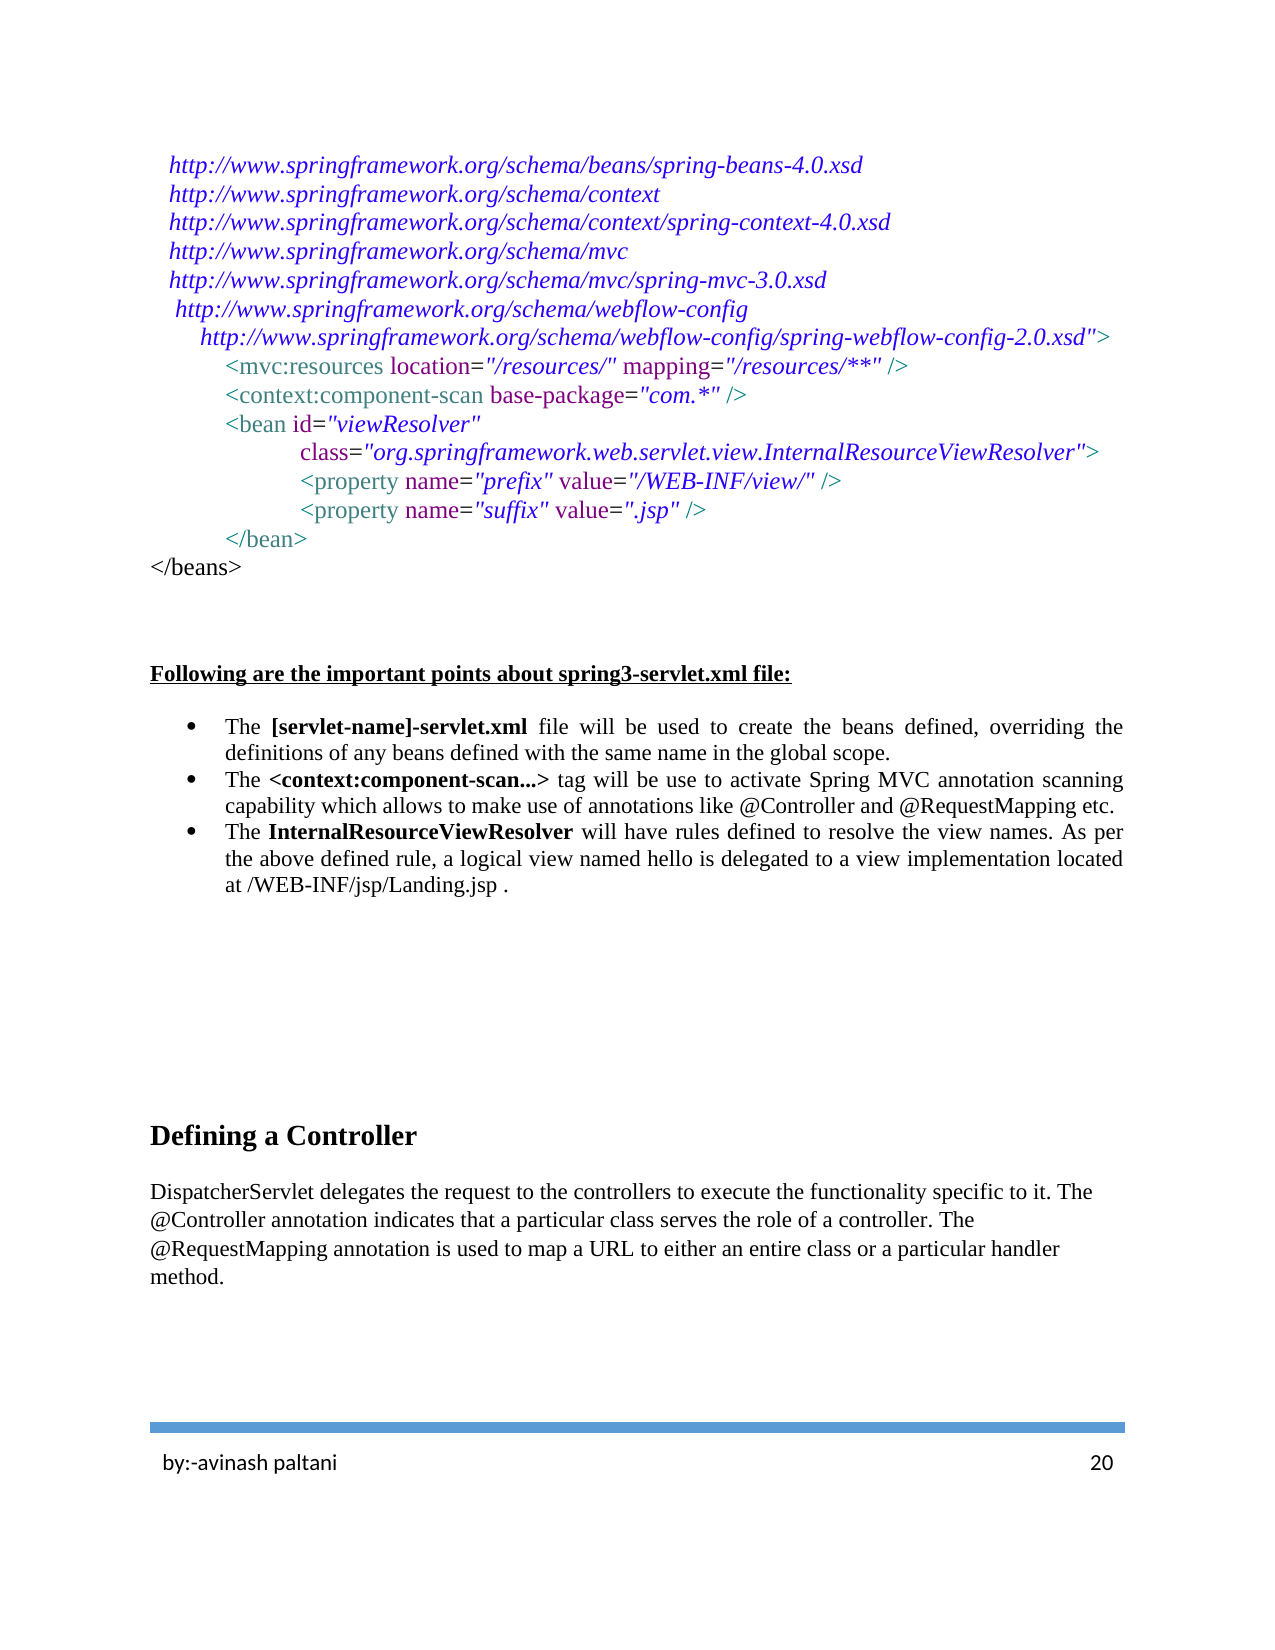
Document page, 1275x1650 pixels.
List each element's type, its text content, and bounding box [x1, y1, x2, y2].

text class="org.springframework.web.servlet.view.InternalResourceViewResolver"> [150, 437, 1125, 466]
text <mvc:resources location="/resources/" mapping="/resources/**" /> [150, 351, 1125, 380]
text http://www.springframework.org/schema/webflow-config [150, 294, 1125, 322]
text http://www.springframework.org/schema/mvc/spring-mvc-3.0.xsd [150, 265, 1125, 294]
text <bean id="viewResolver" [150, 409, 1125, 437]
text http://www.springframework.org/schema/beans/spring-beans-4.0.xsd [150, 150, 1125, 179]
text DispatcherServlet delegates the request to the controllers to execute the functionality specific to it. The @Controller annotation indicates that a particular class serves the role of a controller. The @RequestMapping annotation is used to map a URL to either an entire class or a particular handler method. [150, 1178, 1125, 1289]
text </bean> [150, 524, 1125, 552]
text http://www.springframework.org/schema/mvc [150, 236, 1125, 265]
text http://www.springframework.org/schema/context/spring-context-4.0.xsd [150, 207, 1125, 236]
text </beans> [150, 552, 1125, 581]
text Defining a Controller [150, 1118, 1125, 1152]
text http://www.springframework.org/schema/context [150, 179, 1125, 207]
text <property name="prefix" value="/WEB-INF/view/" /> [150, 466, 1125, 495]
text Following are the important points about spring3-servlet.xml file: [150, 660, 1125, 687]
text <context:component-scan base-package="com.*" /> [150, 380, 1125, 409]
text <property name="suffix" value=".jsp" /> [150, 495, 1125, 524]
list The InternalResourceViewResolver will have rules defined to resolve the view names. As per the above defined rule, a logical view named hello is delegated to a view implementation located at /WEB-INF/jsp/Landing.jsp . [187, 818, 1125, 897]
list The [servlet-name]-servlet.xml file will be used to create the beans defined, overriding the definitions of any beans defined with the same name in the global scope. [187, 713, 1125, 766]
text http://www.springframework.org/schema/webflow-config/spring-webflow-config-2.0.xsd"> [150, 322, 1125, 351]
list The <context:component-scan...> tag will be use to activate Spring MVC annotation scanning capability which allows to make use of annotations like @Controller and @RequestMapping etc. [187, 766, 1125, 818]
